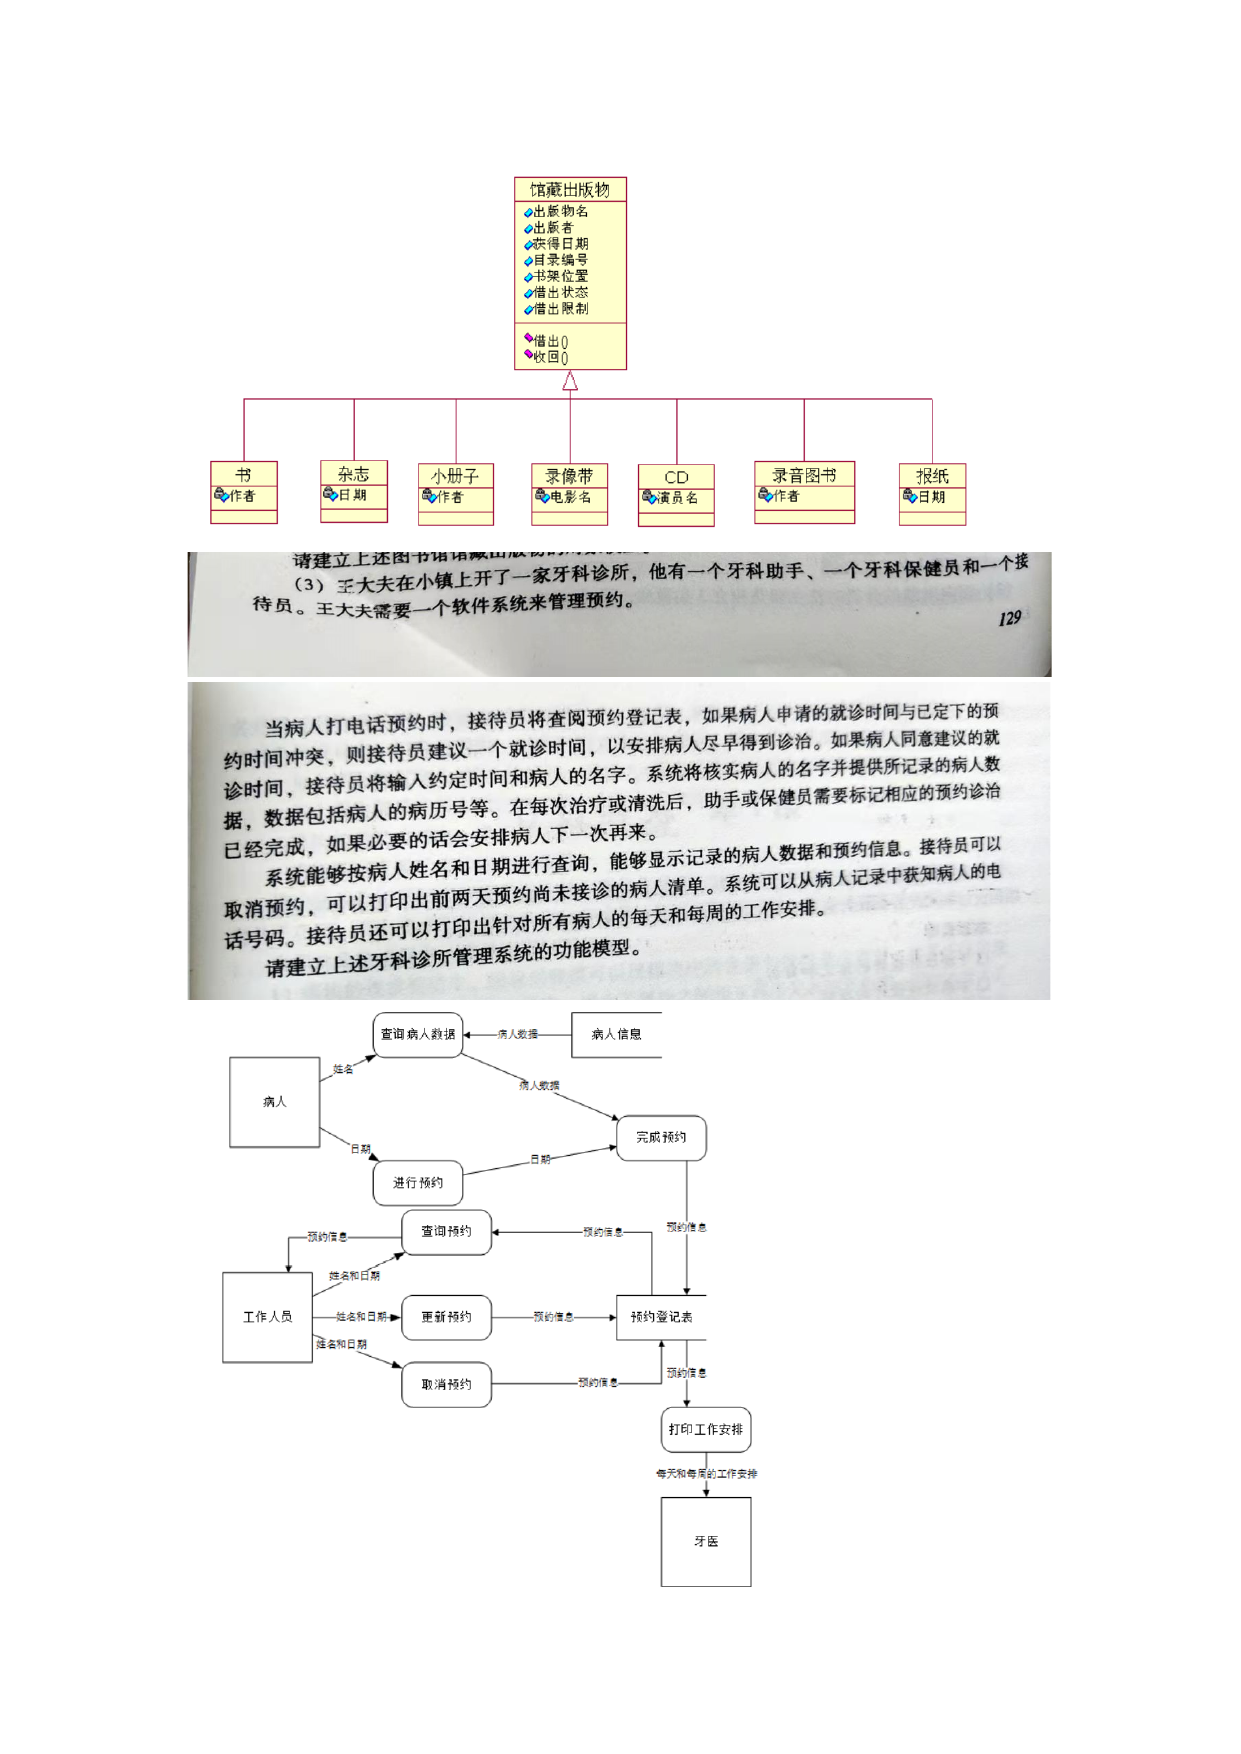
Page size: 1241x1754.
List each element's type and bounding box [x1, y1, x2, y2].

picture [187, 552, 1052, 677]
picture [187, 1007, 794, 1590]
picture [187, 682, 1051, 1000]
picture [187, 162, 996, 546]
